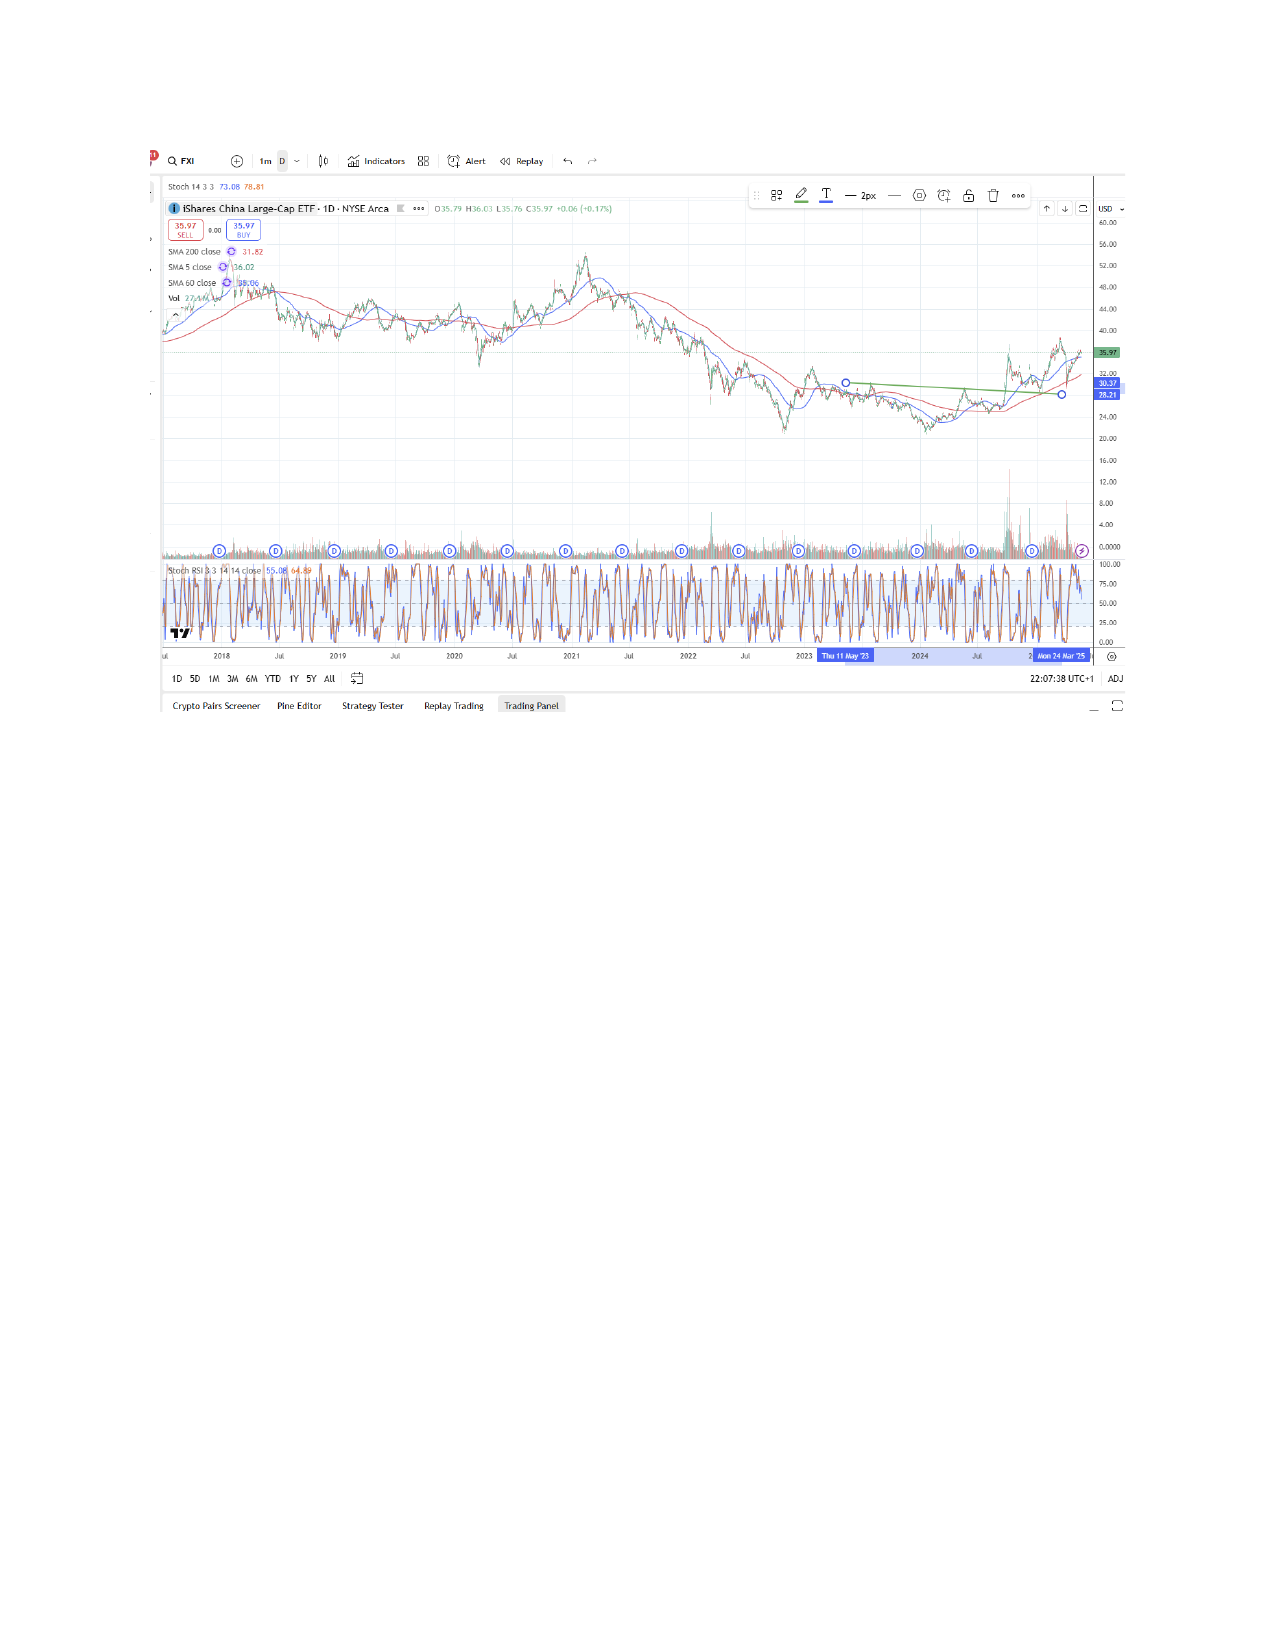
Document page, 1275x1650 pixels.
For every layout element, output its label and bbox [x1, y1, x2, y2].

picture [150, 150, 1125, 712]
